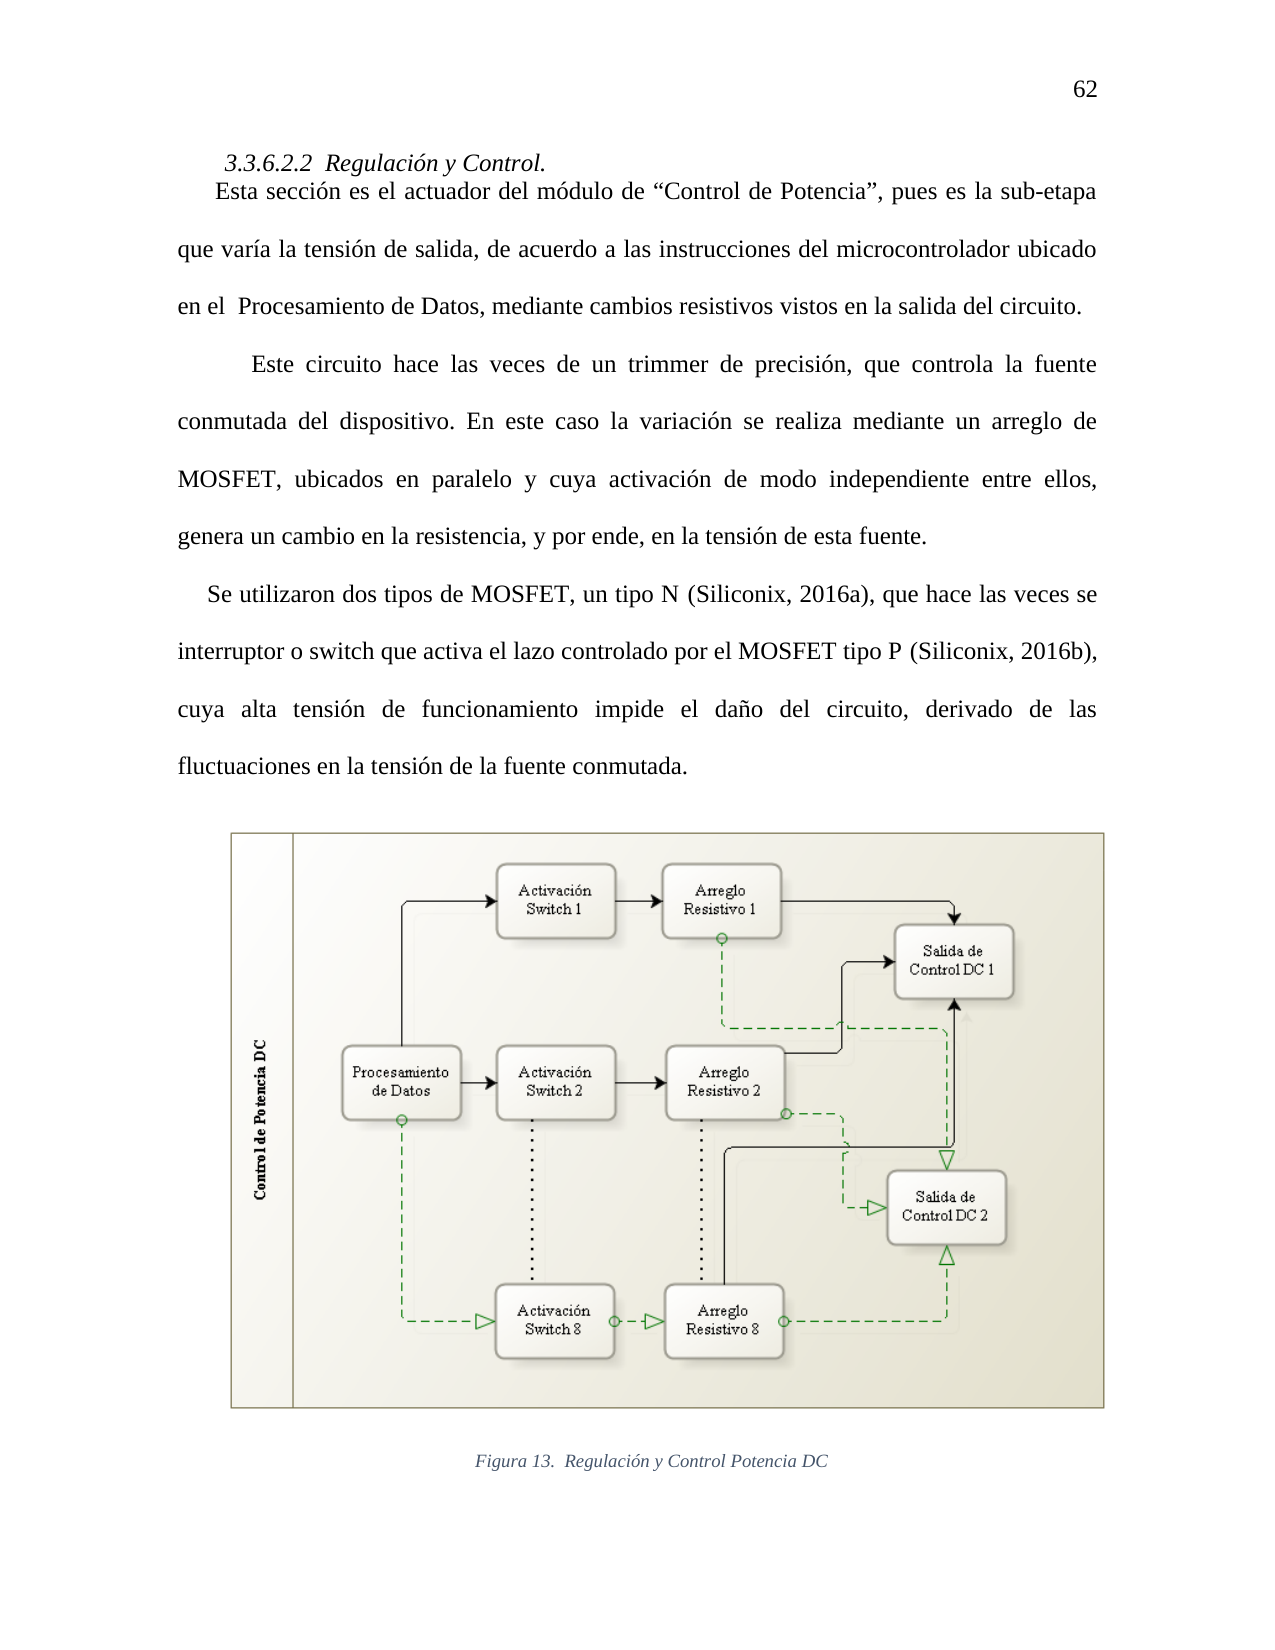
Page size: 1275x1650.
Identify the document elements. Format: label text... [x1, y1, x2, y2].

text Esta sección es el actuador del módulo de “Control de Potencia”, pues es la sub-etapa que varía la tensión de salida, de acuerdo a las instrucciones del microcontrolador ubicado en el Procesamiento de Datos, mediante cambios resistivos vistos en la salida del circuito. [177, 176, 1098, 320]
text Este circuito hace las veces de un trimmer de precisión, que controla la fuente conmutada del dispositivo. En este caso la variación se realiza mediante un arreglo de MOSFET, ubicados en paralelo y cuya activación de modo independiente entre ellos, genera un cambio en la resistencia, y por ende, en la tensión de esta fuente. [177, 349, 1098, 550]
text Se utilizaron dos tipos de MOSFET, un tipo N (Siliconix, 2016a), que hace las veces se interruptor o switch que activa el lazo controlado por el MOSFET tipo P (Siliconix, 2016b), cuya alta tensión de funcionamiento impide el daño del circuito, derivado de las fluctuaciones en la tensión de la fuente conmutada. [177, 579, 1098, 780]
subtitle Regulación y Control. [177, 148, 1098, 176]
picture [206, 808, 1128, 1422]
